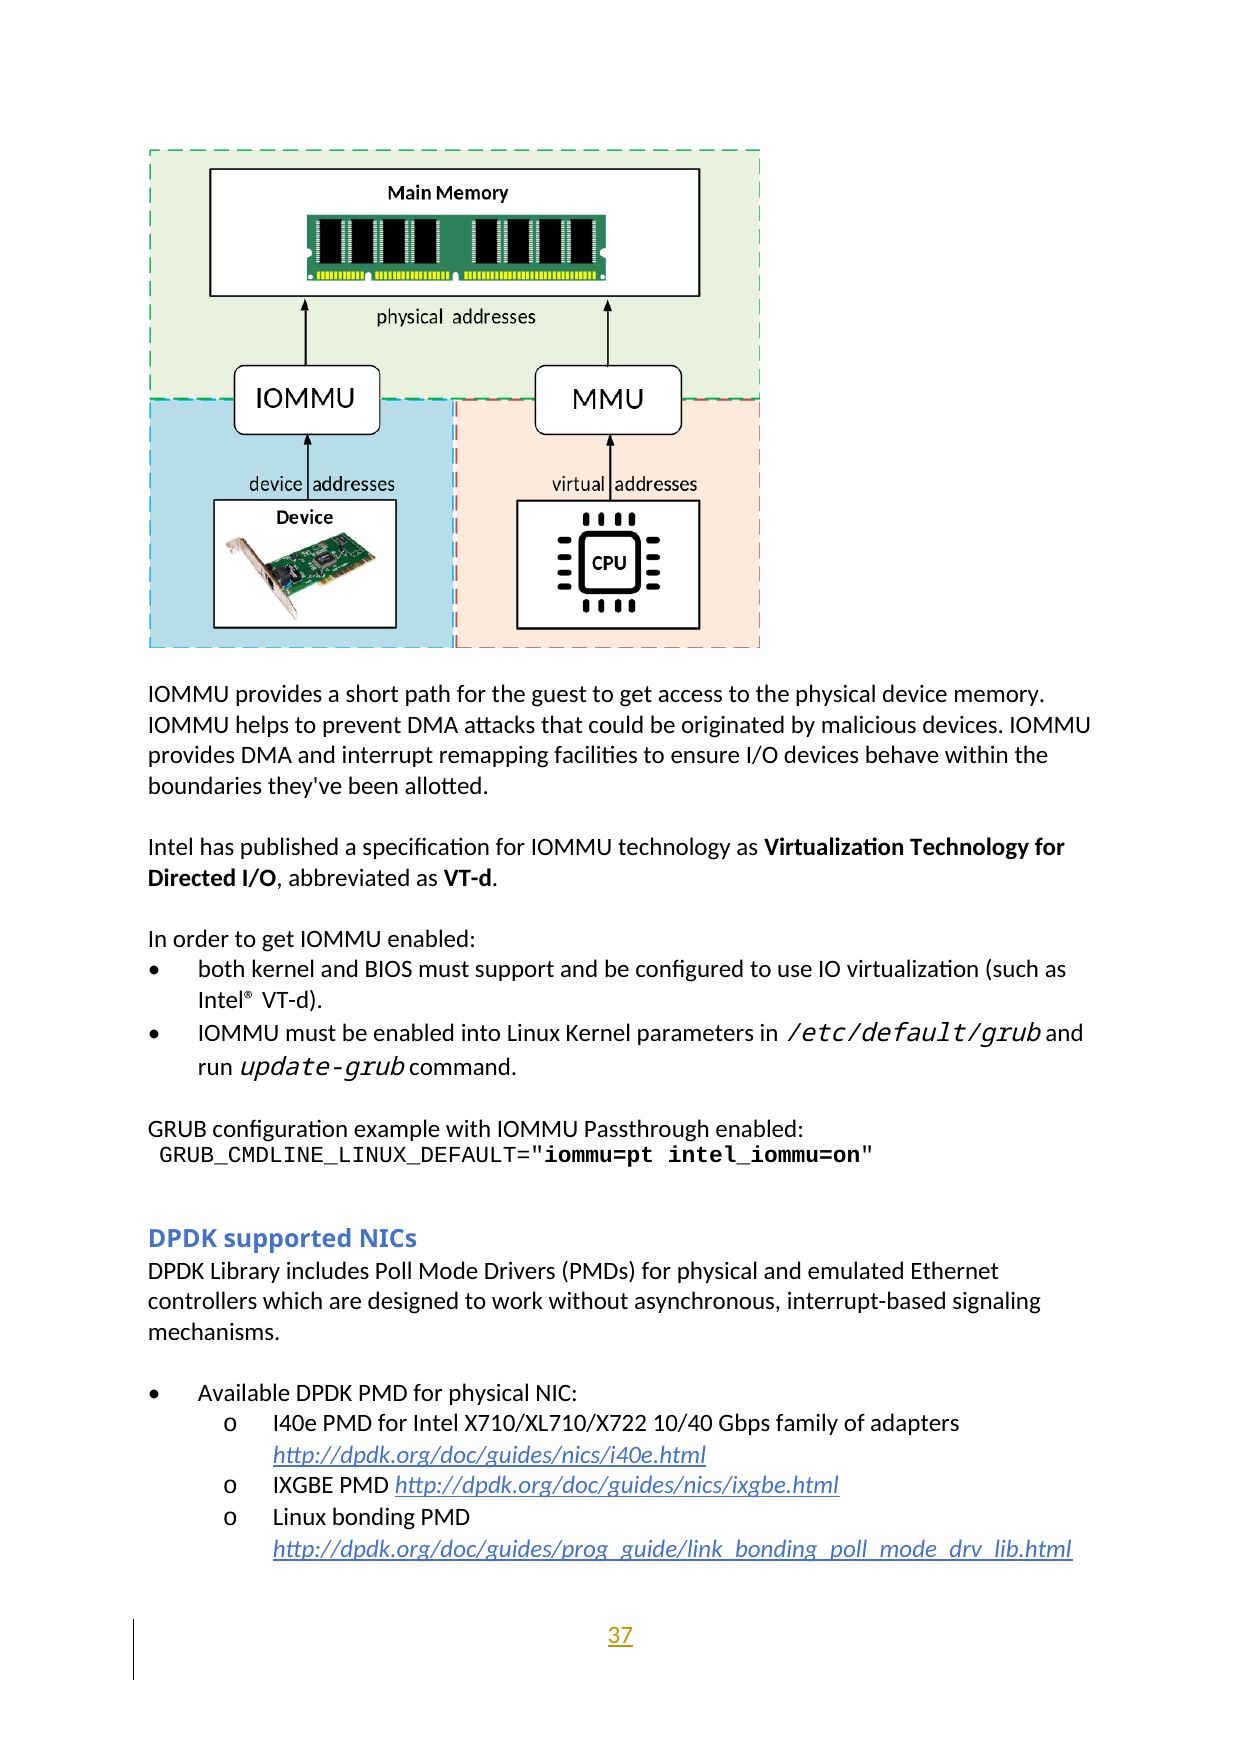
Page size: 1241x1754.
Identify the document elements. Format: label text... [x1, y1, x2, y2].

text Intel has published a specification for IOMMU technology as Virtualization Technology for Directed I/O, abbreviated as VT-d. [148, 831, 1093, 892]
text DPDK Library includes Poll Mode Drivers (PMDs) for physical and emulated Ethernet controllers which are designed to work without asynchronous, interrupt-based signaling mechanisms. [148, 1255, 1093, 1346]
text GRUB configuration example with IOMMU Passthrough enabled: [148, 1113, 1093, 1143]
list IXGBE PMD http://dpdk.org/doc/guides/nics/ixgbe.html [223, 1470, 1093, 1501]
table_header GRUB_CMDLINE_LINUX_DEFAULT="iommu=pt intel_iommu=on" [148, 1144, 1093, 1169]
list I40e PMD for Intel X710/XL710/X722 10/40 Gbps family of adapters http://dpdk.org/doc/guides/nics/i40e.html [223, 1407, 1093, 1470]
text IOMMU provides a short path for the guest to get access to the physical device memory. IOMMU helps to prevent DMA attacks that could be originated by malicious devices. IOMMU provides DMA and interrupt remapping facilities to ensure I/O devices behave within the boundaries they've been allotted. [148, 678, 1093, 801]
list Available DPDK PMD for physical NIC: [148, 1377, 1093, 1407]
text In order to get IOMMU enabled: [148, 923, 1093, 953]
list IOMMU must be enabled into Linux Kernel parameters in /etc/default/grub and run update-grub command. [148, 1014, 1093, 1082]
list both kernel and BIOS must support and be configured to use IO virtualization (such as Intel® VT-d). [148, 953, 1093, 1014]
list Linux bonding PMD http://dpdk.org/doc/guides/prog_guide/link_bonding_poll_mode_drv_lib.html [223, 1501, 1093, 1564]
subtitle DPDK supported NICs [148, 1221, 1093, 1255]
